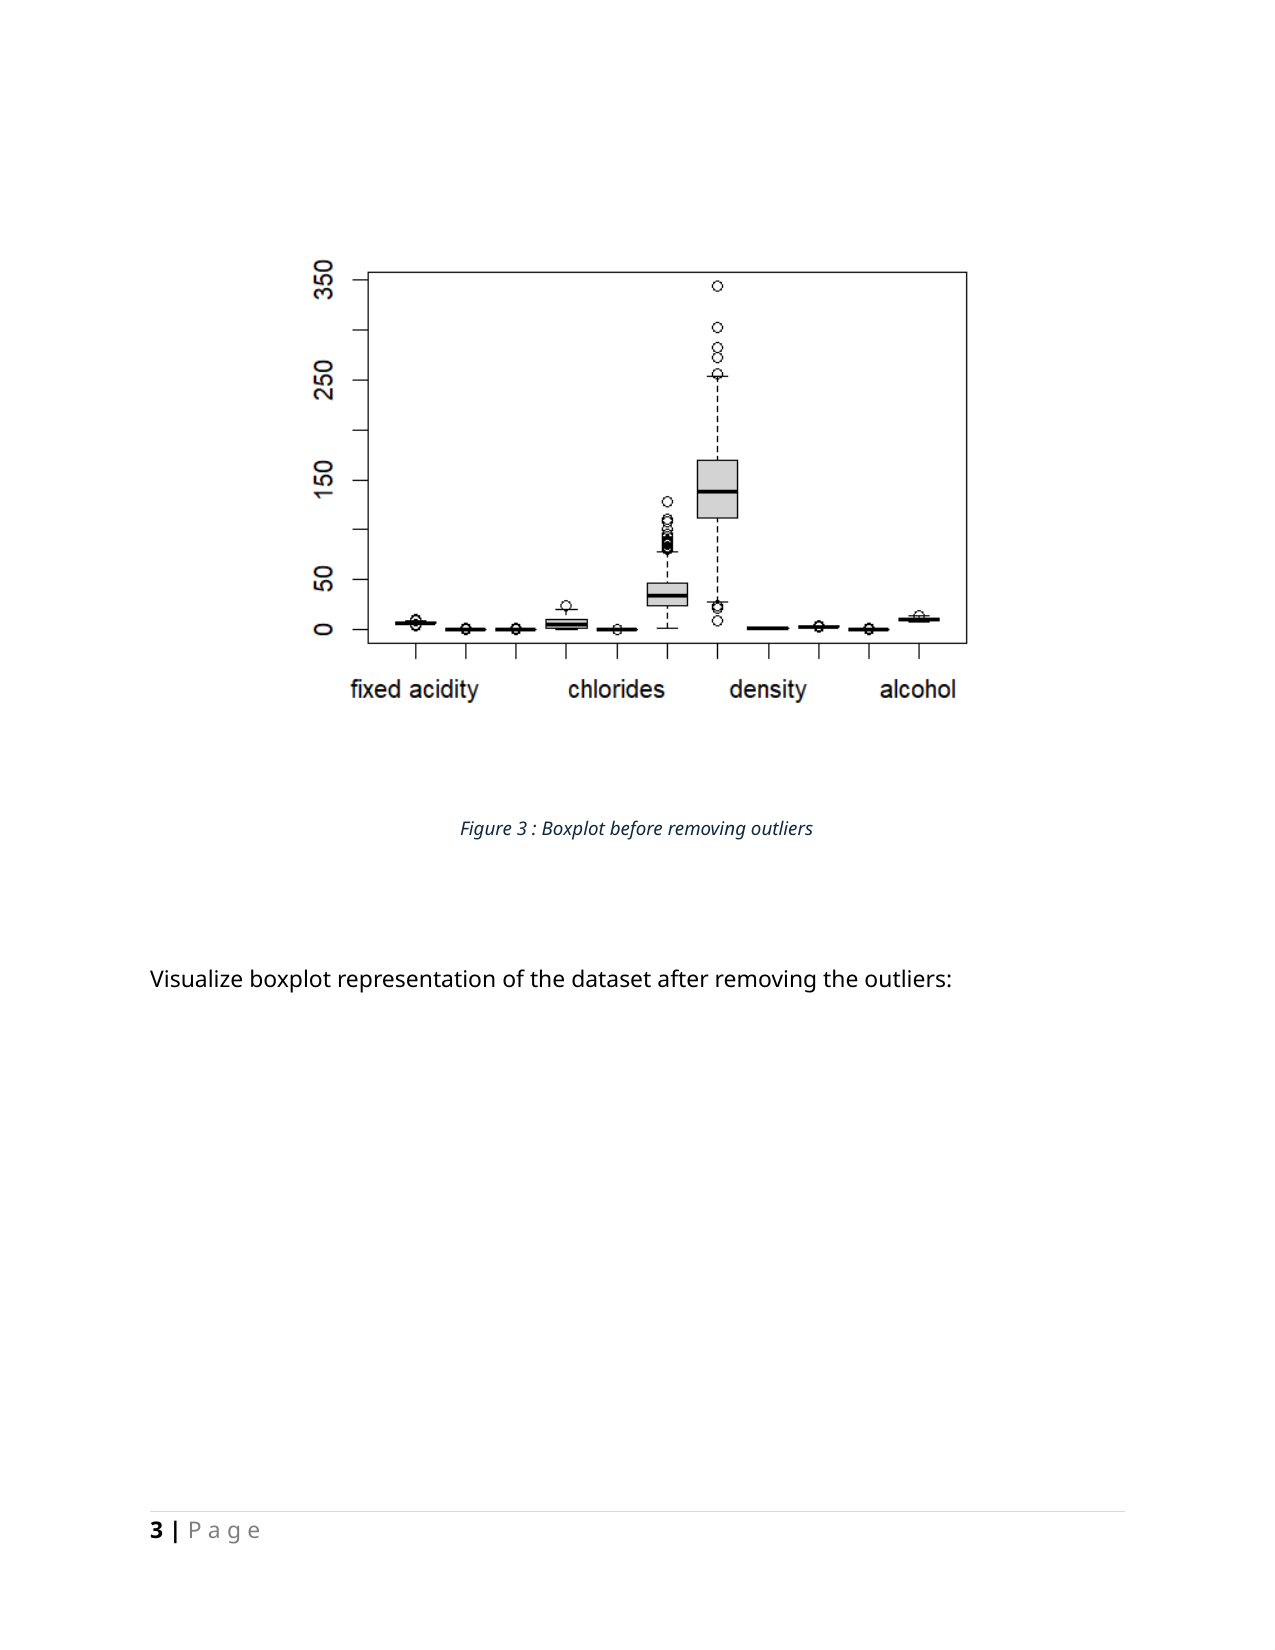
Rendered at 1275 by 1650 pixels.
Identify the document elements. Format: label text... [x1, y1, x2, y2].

picture [245, 150, 1030, 797]
text Figure 3 : Boxplot before removing outliers [150, 815, 1125, 841]
text Visualize boxplot representation of the dataset after removing the outliers: [150, 963, 1125, 994]
